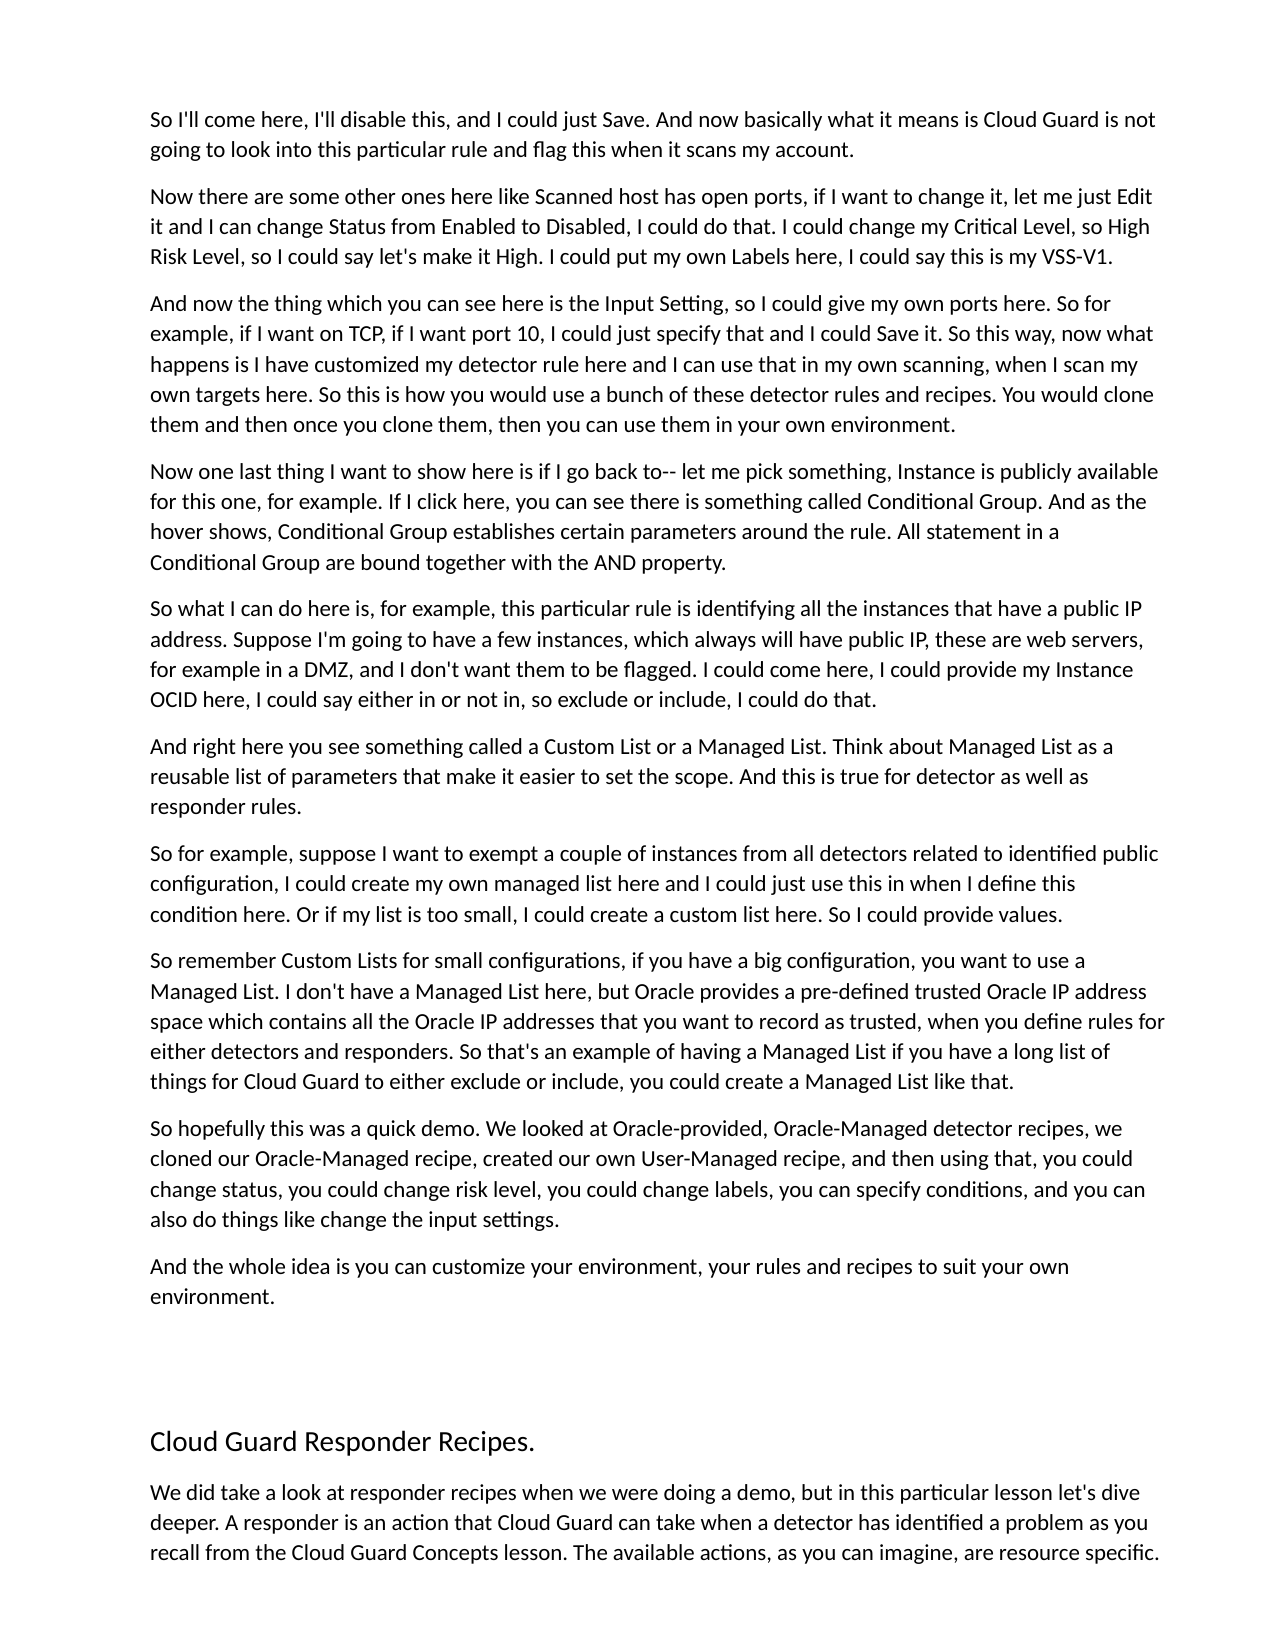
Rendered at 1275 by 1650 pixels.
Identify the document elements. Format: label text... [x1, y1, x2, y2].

text So I'll come here, I'll disable this, and I could just Save. And now basically what it means is Cloud Guard is not going to look into this particular rule and flag this when it scans my account. [150, 105, 1170, 163]
text Now there are some other ones here like Scanned host has open ports, if I want to change it, let me just Edit it and I can change Status from Enabled to Disabled, I could do that. I could change my Critical Level, so High Risk Level, so I could say let's make it High. I could put my own Labels here, I could say this is my VSS-V1. [150, 182, 1170, 271]
text So hopefully this was a quick demo. We looked at Oracle-provided, Oracle-Managed detector recipes, we cloned our Oracle-Managed recipe, created our own User-Managed recipe, and then using that, you could change status, you could change risk level, you could change labels, you can specify conditions, and you can also do things like change the input settings. [150, 1114, 1170, 1233]
text Cloud Guard Responder Recipes. [150, 1423, 1170, 1458]
text So for example, suppose I want to exempt a couple of instances from all detectors related to identified public configuration, I could create my own managed list here and I could just use this in when I define this condition here. Or if my list is too small, I could create a custom list here. So I could provide values. [150, 839, 1170, 928]
text And the whole idea is you can customize your environment, your rules and recipes to suit your own environment. [150, 1252, 1170, 1310]
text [150, 1478, 1170, 1566]
text And now the thing which you can see here is the Input Setting, so I could give my own ports here. So for example, if I want on TCP, if I want port 10, I could just specify that and I could Save it. So this way, now what happens is I have customized my detector rule here and I can use that in my own scanning, when I scan my own targets here. So this is how you would use a bunch of these detector rules and recipes. You would clone them and then once you clone them, then you can use them in your own environment. [150, 289, 1170, 438]
text And right here you see something called a Custom List or a Managed List. Think about Managed List as a reusable list of parameters that make it easier to set the scope. And this is true for detector as well as responder rules. [150, 732, 1170, 821]
text Now one last thing I want to show here is if I go back to-- let me pick something, Instance is publicly available for this one, for example. If I click here, you can see there is something called Conditional Group. And as the hover shows, Conditional Group establishes certain parameters around the rule. All statement in a Conditional Group are bound together with the AND property. [150, 457, 1170, 576]
text So what I can do here is, for example, this particular rule is identifying all the instances that have a public IP address. Suppose I'm going to have a few instances, which always will have public IP, these are web servers, for example in a DMZ, and I don't want them to be flagged. I could come here, I could provide my Instance OCID here, I could say either in or not in, so exclude or include, I could do that. [150, 594, 1170, 713]
text So remember Custom Lists for small configurations, if you have a big configuration, you want to use a Managed List. I don't have a Managed List here, but Oracle provides a pre-defined trusted Oracle IP address space which contains all the Oracle IP addresses that you want to record as trusted, when you define rules for either detectors and responders. So that's an example of having a Managed List if you have a long list of things for Cloud Guard to either exclude or include, you could create a Managed List like that. [150, 947, 1170, 1096]
